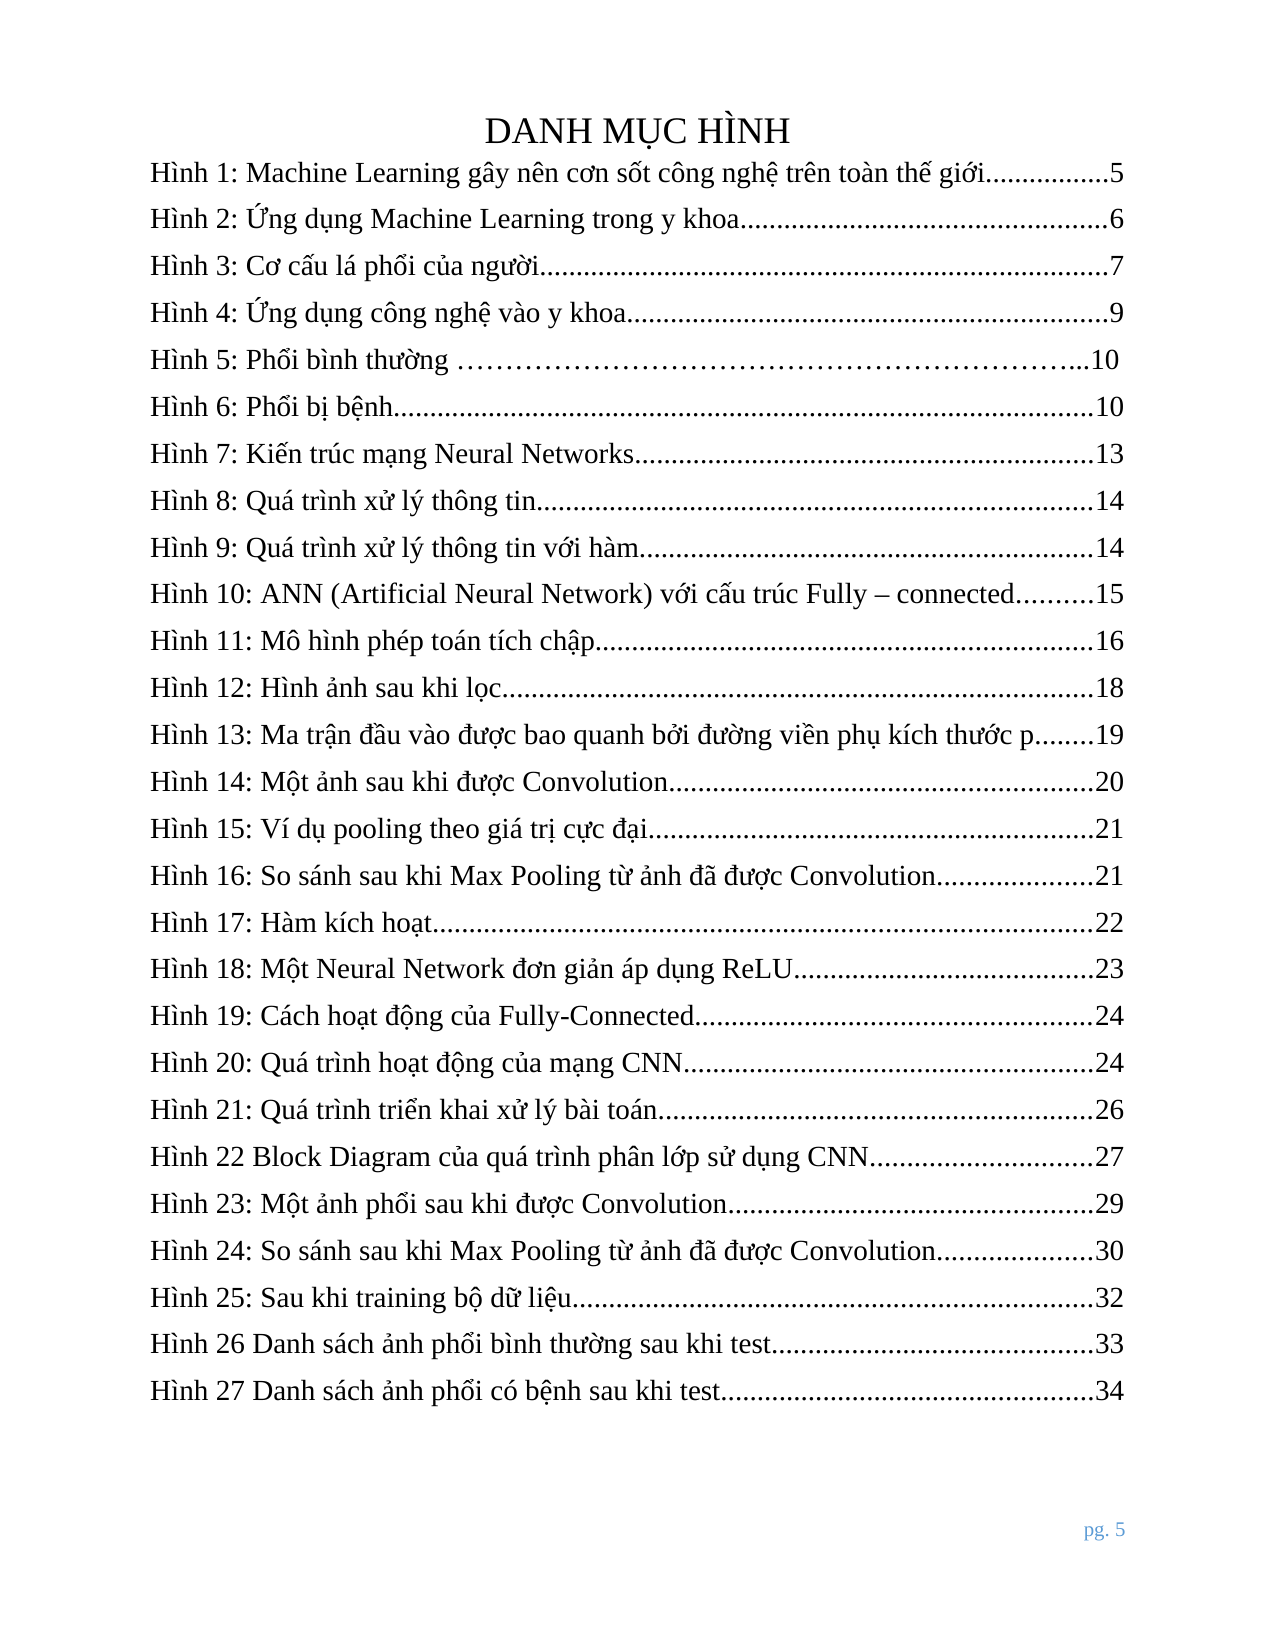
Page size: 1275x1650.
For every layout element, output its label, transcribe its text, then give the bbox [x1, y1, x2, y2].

text Hình 5: Phổi bình thường ………………………………………………………...10 Hình 6: Phổi bị bệnh 10 [150, 342, 1125, 423]
text Hình 2: Ứng dụng Machine Learning trong y khoa 6 [150, 202, 1125, 235]
text Hình 7: Kiến trúc mạng Neural Networks 13 [150, 436, 1125, 469]
text Hình 13: Ma trận đầu vào được bao quanh bởi đường viền phụ kích thước p 19 [150, 717, 1125, 751]
text Hình 15: Ví dụ pooling theo giá trị cực đại 21 [150, 811, 1125, 844]
text Hình 26 Danh sách ảnh phổi bình thường sau khi test 33 [150, 1327, 1125, 1360]
text Hình 18: Một Neural Network đơn giản áp dụng ReLU 23 [150, 952, 1125, 985]
text Hình 10: ANN (Artificial Neural Network) với cấu trúc Fully – connected 15 [150, 577, 1125, 610]
text Hình 25: Sau khi training bộ dữ liệu 32 [150, 1280, 1125, 1313]
text Hình 19: Cách hoạt động của Fully-Connected 24 [150, 998, 1125, 1032]
subtitle DANH MỤC HÌNH [150, 108, 1125, 151]
text Hình 27 Danh sách ảnh phổi có bệnh sau khi test 34 [150, 1373, 1125, 1407]
text Hình 9: Quá trình xử lý thông tin với hàm 14 [150, 530, 1125, 563]
text Hình 11: Mô hình phép toán tích chập 16 [150, 623, 1125, 657]
text Hình 14: Một ảnh sau khi được Convolution 20 [150, 764, 1125, 798]
text Hình 24: So sánh sau khi Max Pooling từ ảnh đã được Convolution 30 [150, 1233, 1125, 1266]
text Hình 16: So sánh sau khi Max Pooling từ ảnh đã được Convolution 21 [150, 858, 1125, 891]
text Hình 8: Quá trình xử lý thông tin 14 [150, 483, 1125, 516]
text Hình 4: Ứng dụng công nghệ vào y khoa 9 [150, 295, 1125, 329]
text Hình 3: Cơ cấu lá phổi của người 7 [150, 248, 1125, 282]
text Hình 20: Quá trình hoạt động của mạng CNN 24 [150, 1045, 1125, 1079]
text Hình 17: Hàm kích hoạt 22 [150, 905, 1125, 938]
text Hình 23: Một ảnh phổi sau khi được Convolution 29 [150, 1186, 1125, 1219]
text Hình 1: Machine Learning gây nên cơn sốt công nghệ trên toàn thế giới 5 [150, 155, 1125, 188]
text Hình 22 Block Diagram của quá trình phân lớp sử dụng CNN 27 [150, 1139, 1125, 1173]
text Hình 21: Quá trình triển khai xử lý bài toán 26 [150, 1092, 1125, 1126]
text Hình 12: Hình ảnh sau khi lọc 18 [150, 670, 1125, 704]
